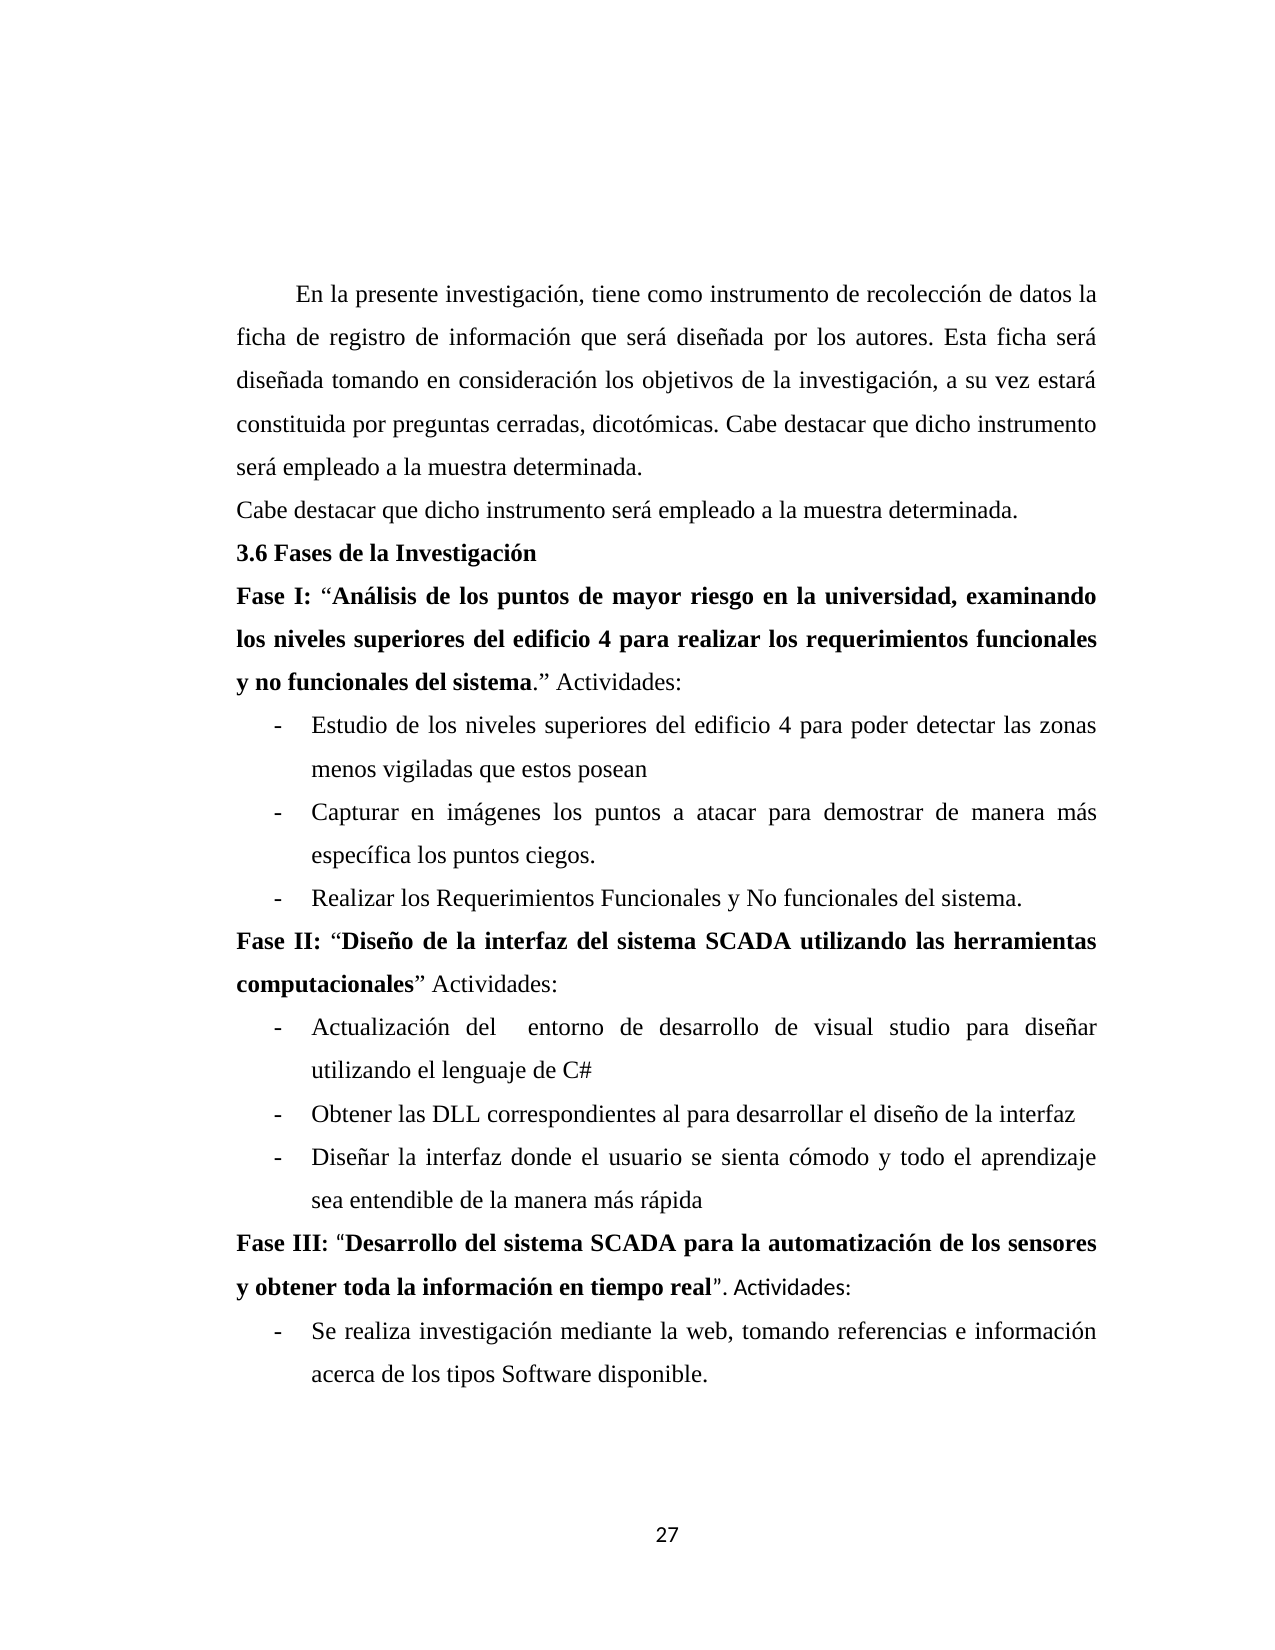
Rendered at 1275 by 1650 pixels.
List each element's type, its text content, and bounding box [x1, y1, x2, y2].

text Fase I: “Análisis de los puntos de mayor riesgo en la universidad, examinando los niveles superiores del edificio 4 para realizar los requerimientos funcionales y no funcionales del sistema.” Actividades: [236, 581, 1098, 696]
list Estudio de los niveles superiores del edificio 4 para poder detectar las zonas menos vigiladas que estos posean [274, 711, 1098, 782]
text Cabe destacar que dicho instrumento será empleado a la muestra determinada. [236, 495, 1098, 524]
text Fase II: “Diseño de la interfaz del sistema SCADA utilizando las herramientas computacionales” Actividades: [236, 926, 1098, 998]
list Realizar los Requerimientos Funcionales y No funcionales del sistema. [274, 883, 1098, 912]
list Capturar en imágenes los puntos a atacar para demostrar de manera más específica los puntos ciegos. [274, 797, 1098, 869]
list Se realiza investigación mediante la web, tomando referencias e información acerca de los tipos Software disponible. [274, 1316, 1098, 1388]
list Actualización del entorno de desarrollo de visual studio para diseñar utilizando el lenguaje de C# [274, 1012, 1098, 1084]
subtitle 3.6 Fases de la Investigación [236, 538, 1098, 567]
list Diseñar la interfaz donde el usuario se sienta cómodo y todo el aprendizaje sea entendible de la manera más rápida [274, 1142, 1098, 1214]
text En la presente investigación, tiene como instrumento de recolección de datos la ficha de registro de información que será diseñada por los autores. Esta ficha será diseñada tomando en consideración los objetivos de la investigación, a su vez estará constituida por preguntas cerradas, dicotómicas. Cabe destacar que dicho instrumento será empleado a la muestra determinada. [236, 279, 1098, 481]
list Obtener las DLL correspondientes al para desarrollar el diseño de la interfaz [274, 1099, 1098, 1127]
text Fase III: “Desarrollo del sistema SCADA para la automatización de los sensores y obtener toda la información en tiempo real”. Actividades: [236, 1228, 1098, 1301]
